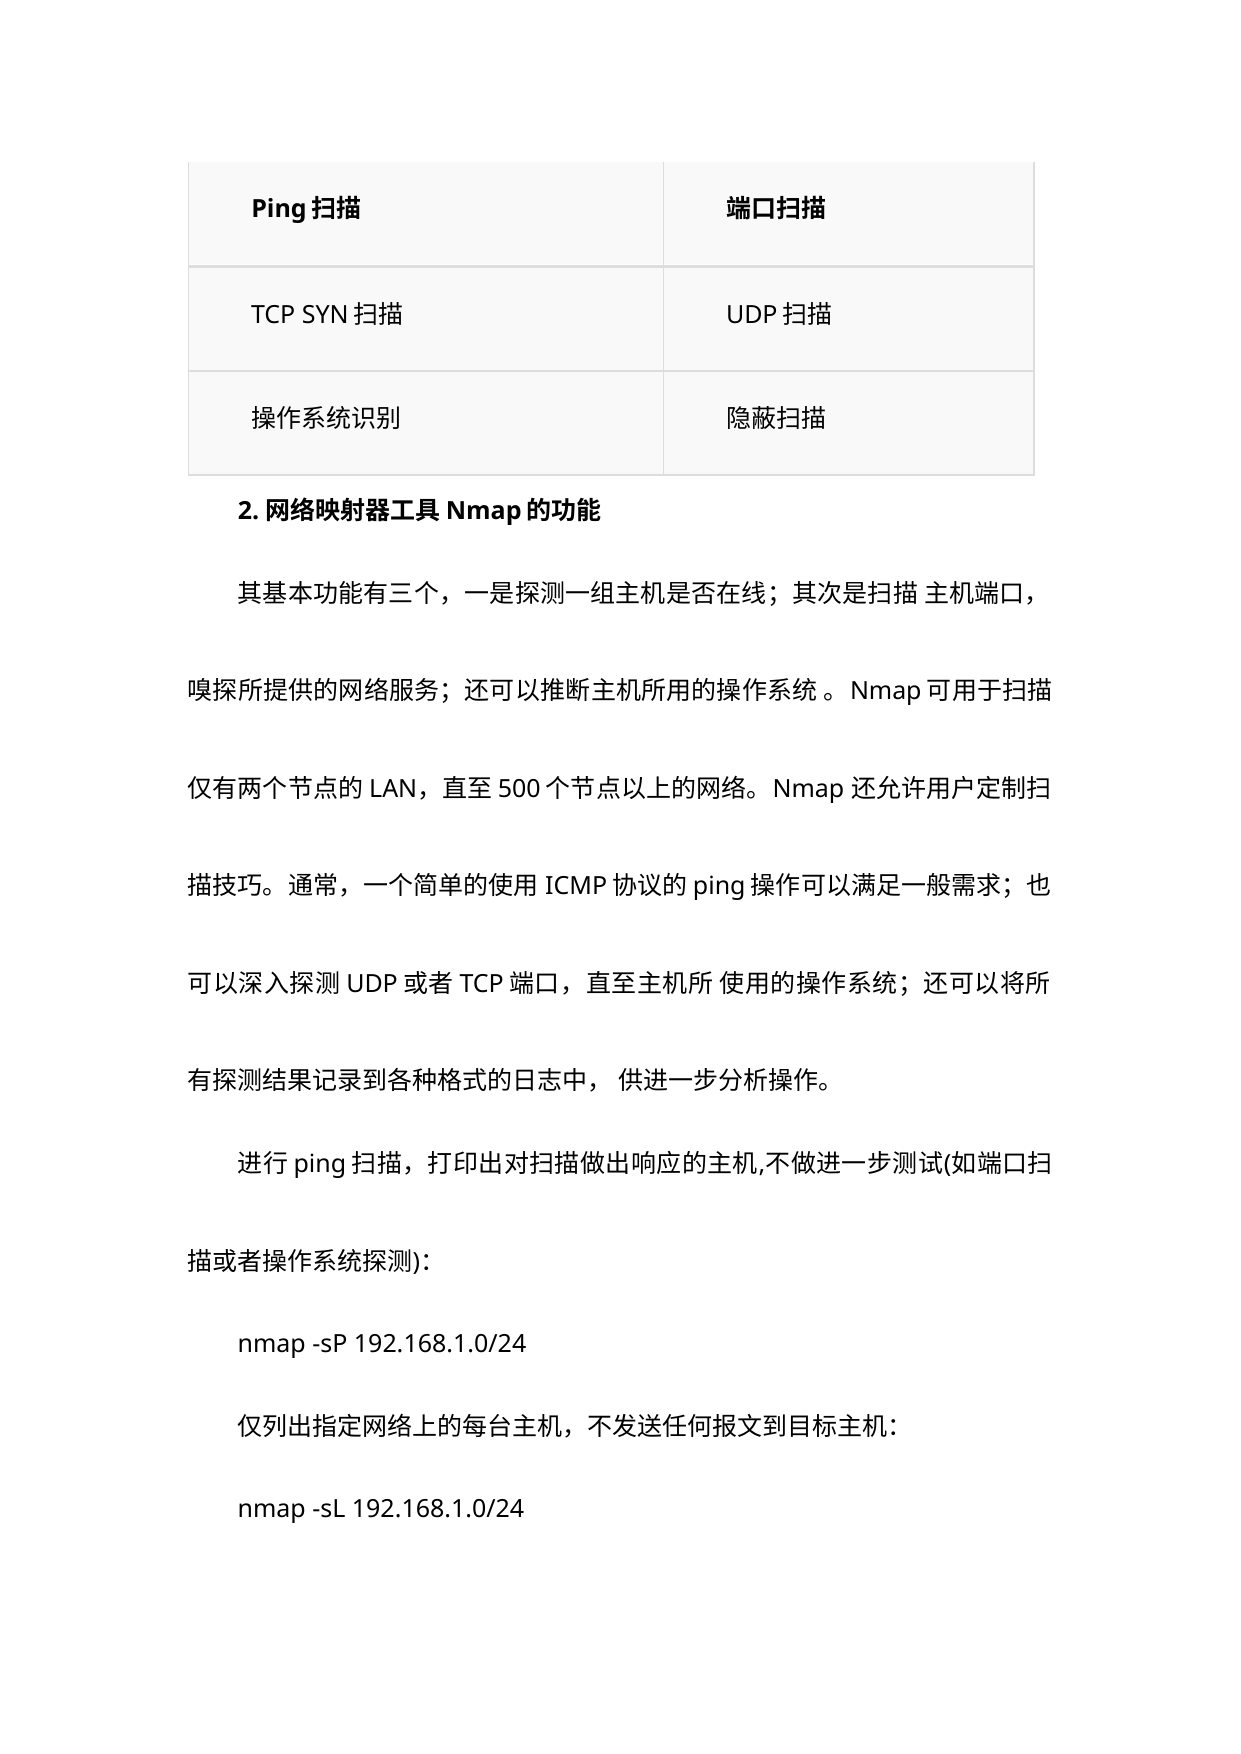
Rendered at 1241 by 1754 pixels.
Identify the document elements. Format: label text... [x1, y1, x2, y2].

table_cell 操作系统识别 [189, 372, 663, 474]
text 2. 网络映射器工具Nmap的功能 [187, 476, 1053, 541]
text 仅列出指定网络上的每台主机，不发送任何报文到目标主机： [187, 1392, 1053, 1457]
text 其基本功能有三个，一是探测一组主机是否在线；其次是扫描 主机端口，嗅探所提供的网络服务；还可以推断主机所用的操作系统 。Nmap可用于扫描仅有两个节点的LAN，直至500个节点以上的网络。Nmap 还允许用户定制扫描技巧。通常，一个简单的使用ICMP协议的ping操作可以满足一般需求；也可以深入探测UDP或者TCP端口，直至主机所 使用的操作系统；还可以将所有探测结果记录到各种格式的日志中， 供进一步分析操作。 [187, 559, 1053, 1111]
table_header Ping扫描 [189, 162, 663, 264]
table_header 端口扫描 [664, 162, 1033, 264]
table_cell UDP扫描 [664, 268, 1033, 370]
table_cell TCP SYN扫描 [189, 268, 663, 370]
text nmap -sP 192.168.1.0/24 [187, 1310, 1053, 1375]
text nmap -sL 192.168.1.0/24 [187, 1475, 1053, 1540]
table_cell 隐蔽扫描 [664, 372, 1033, 474]
text 进行ping扫描，打印出对扫描做出响应的主机,不做进一步测试(如端口扫描或者操作系统探测)： [187, 1129, 1053, 1292]
